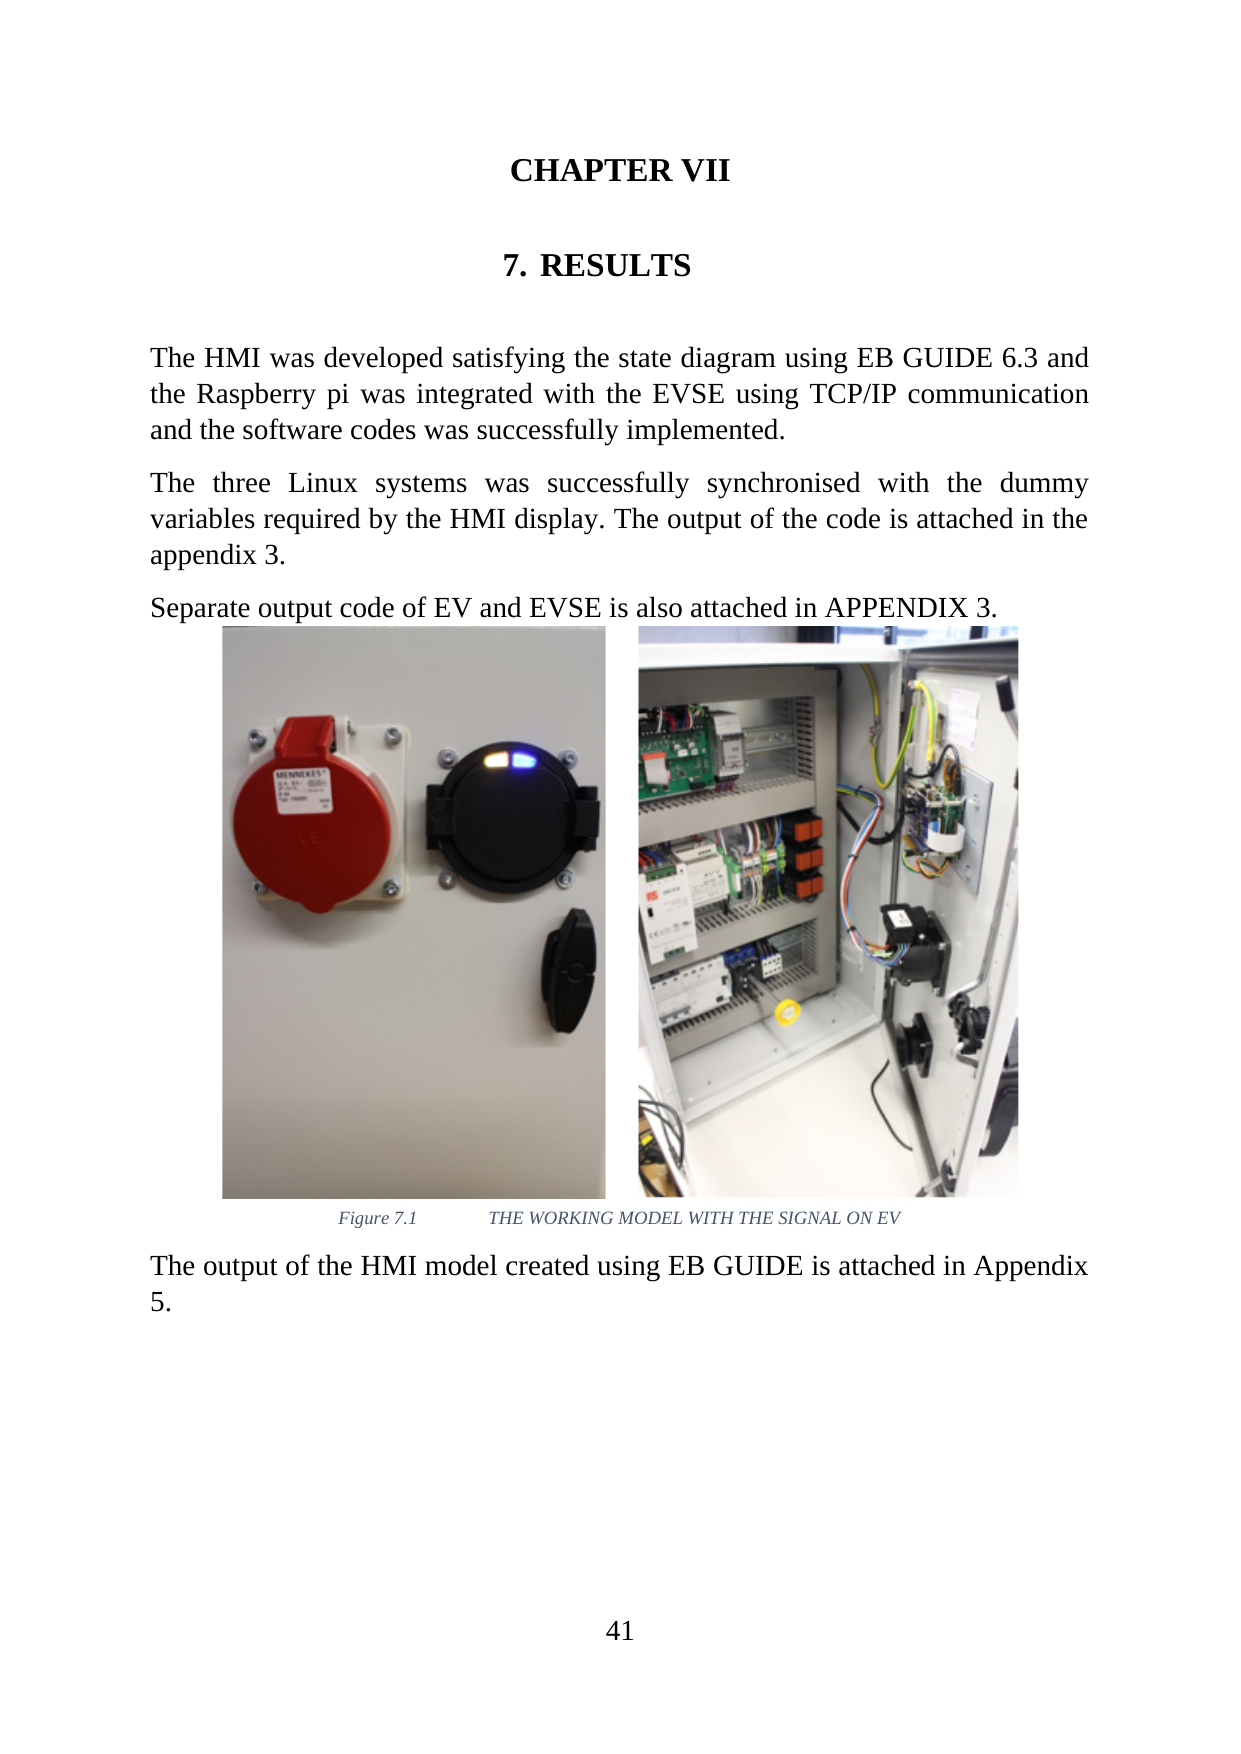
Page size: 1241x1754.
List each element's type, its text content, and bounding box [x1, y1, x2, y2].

text The HMI was developed satisfying the state diagram using EB GUIDE 6.3 and the Raspberry pi was integrated with the EVSE using TCP/IP communication and the software codes was successfully implemented. [150, 340, 1090, 446]
text Separate output code of EV and EVSE is also attached in APPENDIX 3. [150, 590, 1090, 624]
text The three Linux systems was successfully synchronised with the dummy variables required by the HMI display. The output of the code is attached in the appendix 3. [150, 465, 1090, 571]
text CHAPTER VII [150, 150, 1090, 188]
picture [221, 626, 1019, 1199]
list RESULTS [187, 245, 1006, 283]
